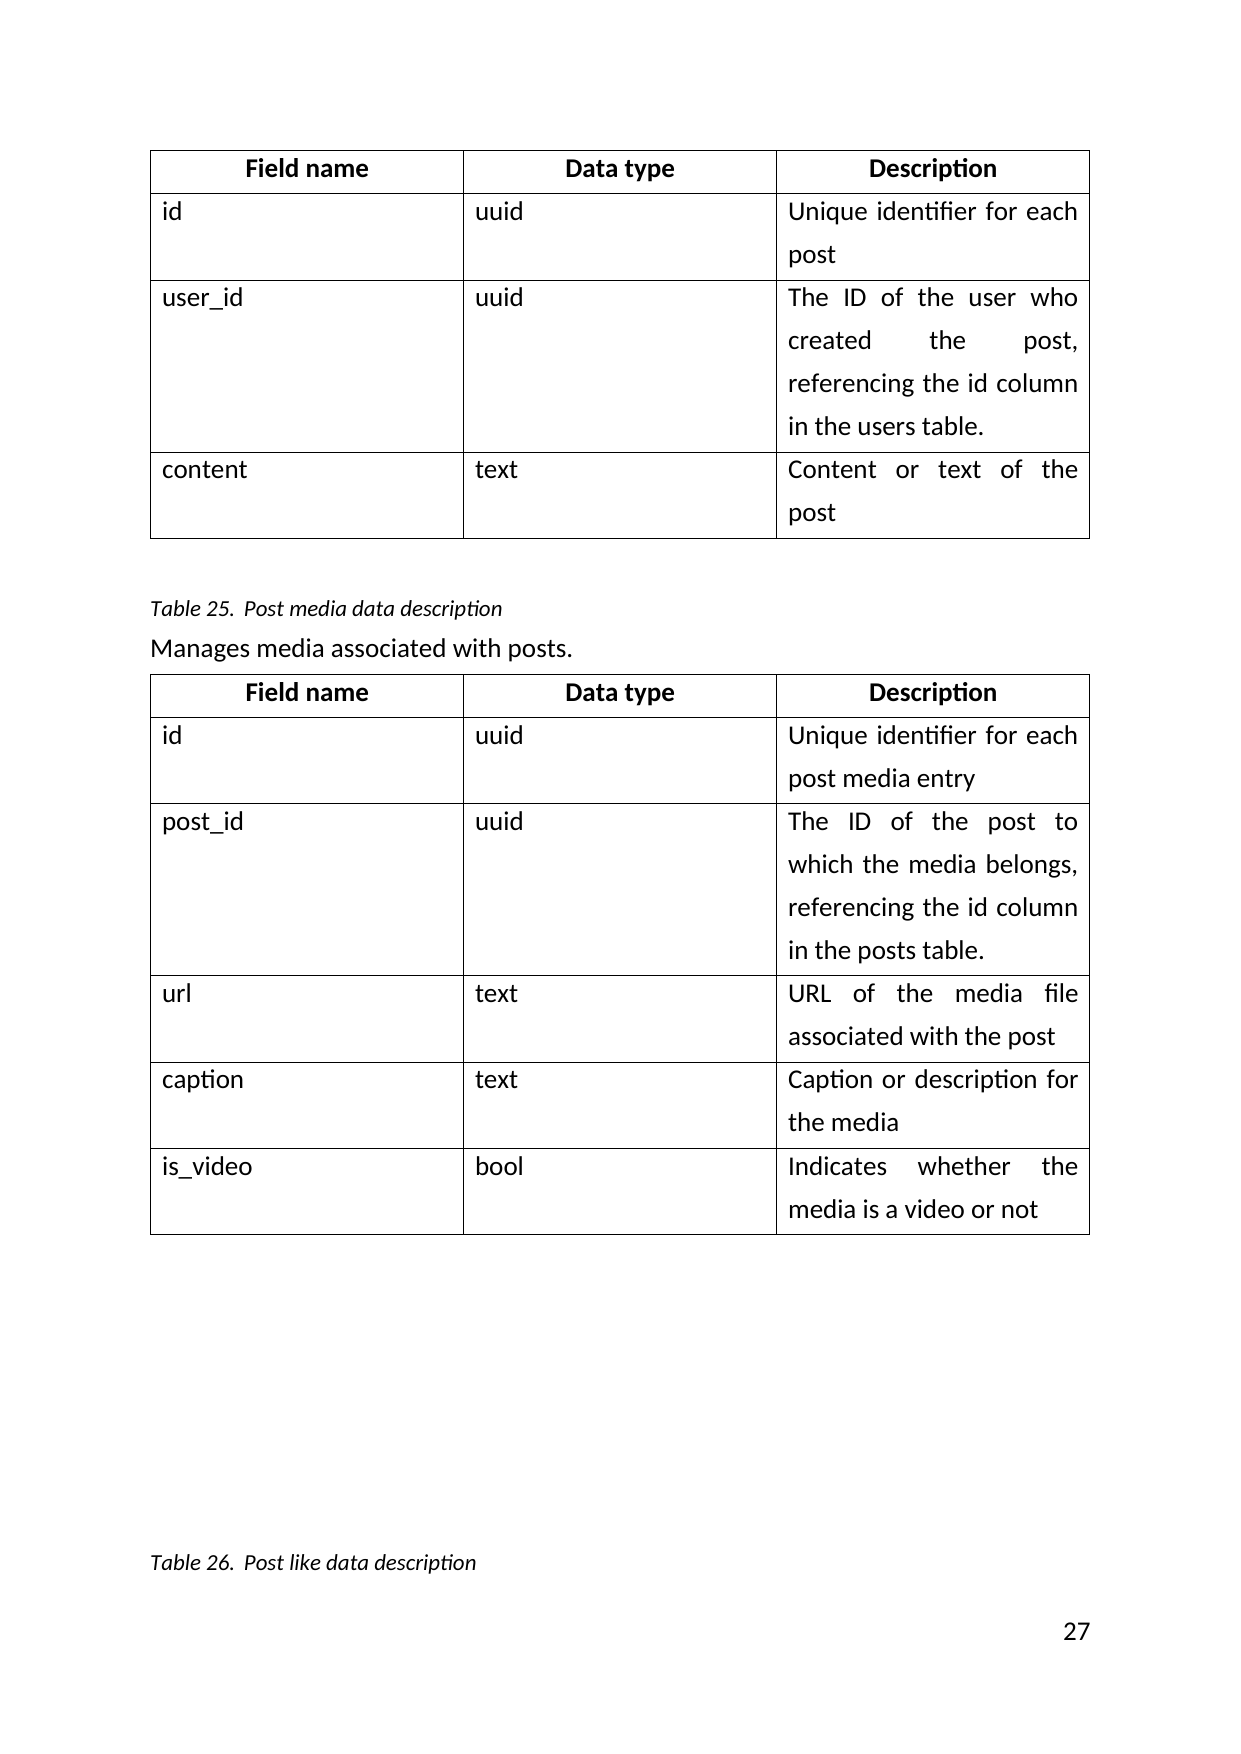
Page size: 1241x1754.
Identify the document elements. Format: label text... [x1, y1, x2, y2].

table_cell text [464, 976, 776, 1062]
table_header Field name [151, 675, 463, 717]
table_cell uuid [464, 804, 776, 975]
table_cell Content or text of the post [777, 453, 1089, 538]
table_cell url [151, 976, 463, 1062]
table_header Data type [464, 675, 776, 717]
table_cell caption [151, 1063, 463, 1148]
text Manages media associated with posts. [150, 631, 1090, 664]
table_header Data type [464, 151, 776, 193]
table_header Description [777, 151, 1089, 193]
table_cell user_id [151, 281, 463, 452]
table_cell uuid [464, 194, 776, 279]
text Post media data description [150, 594, 1090, 622]
table_cell The ID of the user who created the post, referencing the id column in the users table. [777, 281, 1089, 452]
table_cell id [151, 718, 463, 803]
table_cell bool [464, 1149, 776, 1234]
table_cell Caption or description for the media [777, 1063, 1089, 1148]
table_cell Unique identifier for each post media entry [777, 718, 1089, 803]
table_header Field name [151, 151, 463, 193]
table_cell post_id [151, 804, 463, 975]
table_cell content [151, 453, 463, 538]
table_cell is_video [151, 1149, 463, 1234]
table_cell uuid [464, 281, 776, 452]
table_cell uuid [464, 718, 776, 803]
table_cell Unique identifier for each post [777, 194, 1089, 279]
table_cell Indicates whether the media is a video or not [777, 1149, 1089, 1234]
table_cell id [151, 194, 463, 279]
table_cell text [464, 1063, 776, 1148]
table_cell The ID of the post to which the media belongs, referencing the id column in the posts table. [777, 804, 1089, 975]
table_cell URL of the media file associated with the post [777, 976, 1089, 1062]
text Post like data description [150, 1548, 1090, 1576]
table_cell text [464, 453, 776, 538]
table_header Description [777, 675, 1089, 717]
